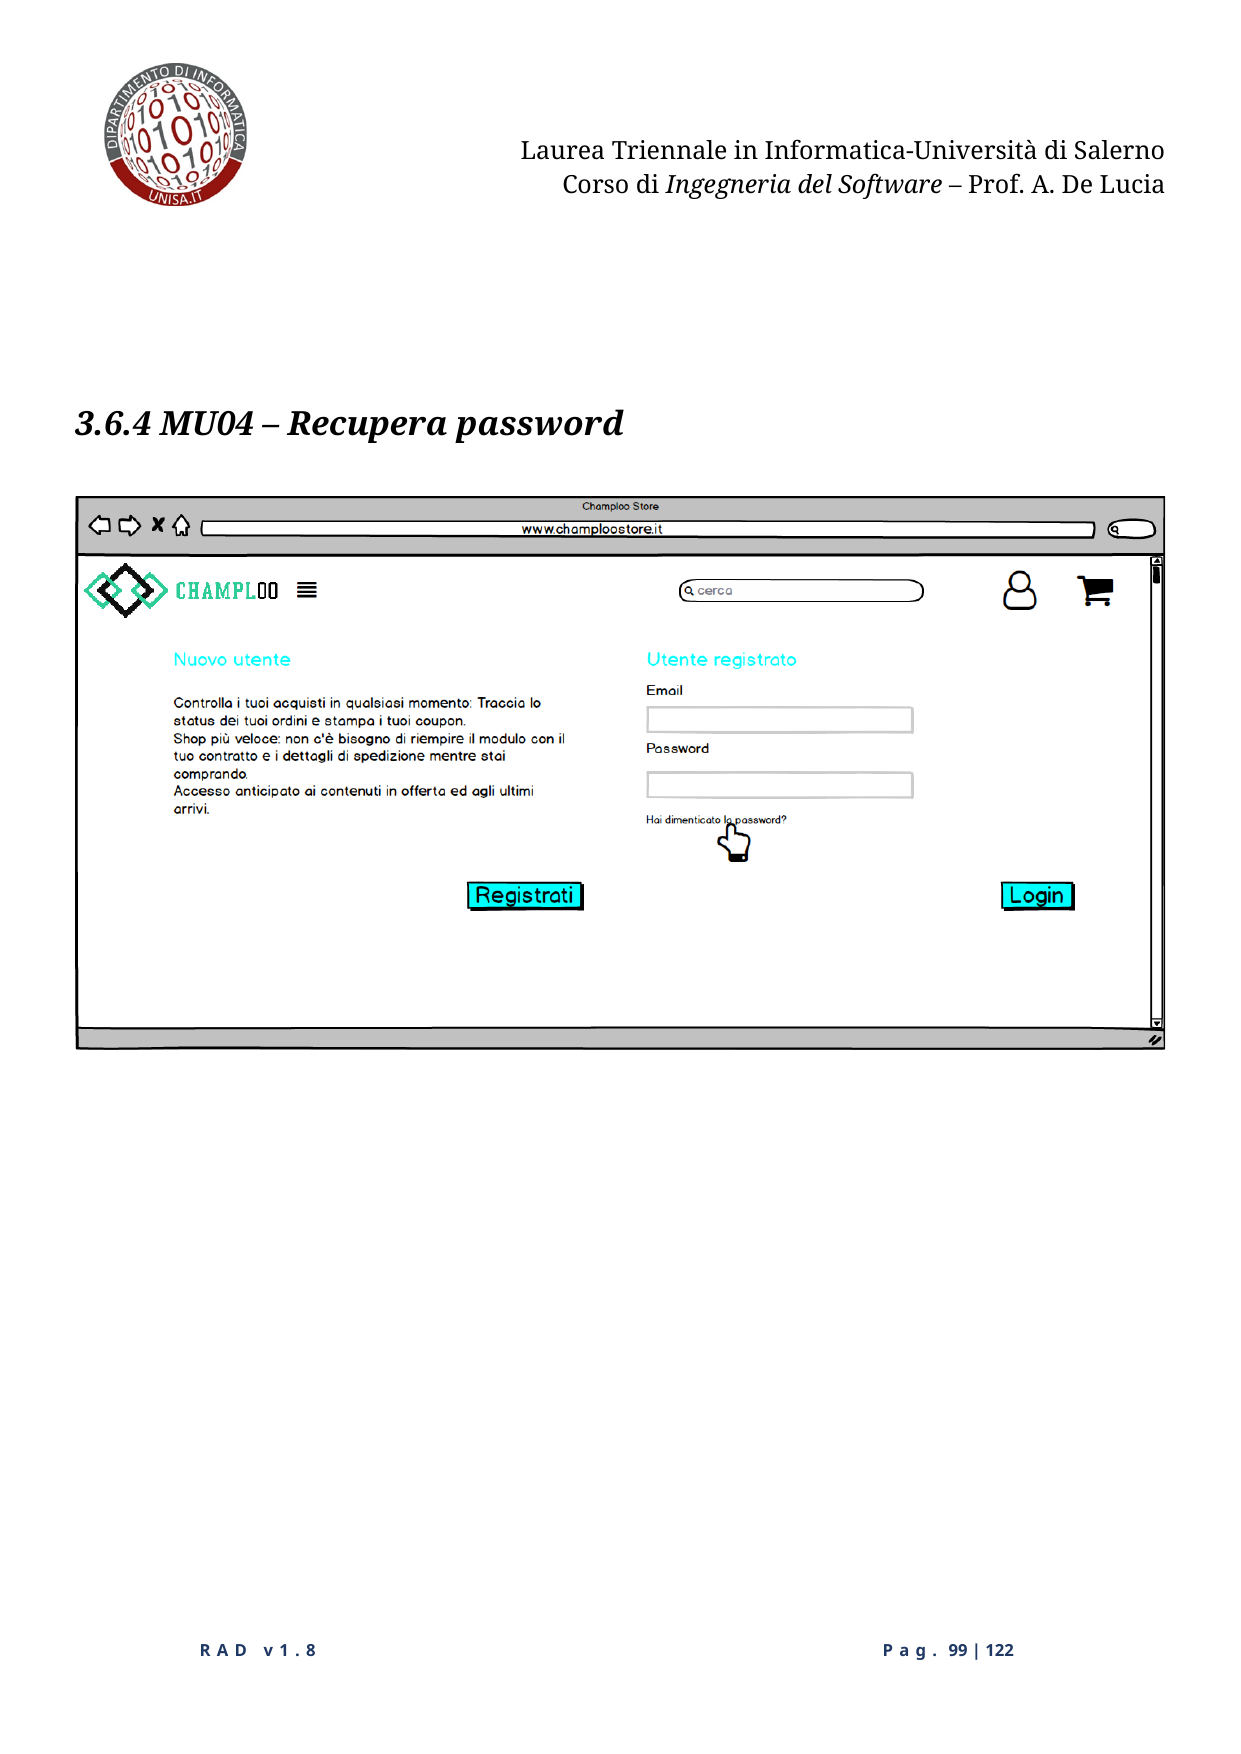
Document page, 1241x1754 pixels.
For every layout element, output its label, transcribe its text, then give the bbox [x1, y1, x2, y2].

subtitle 3.6.4 MU04 – Recupera password [75, 400, 1165, 446]
picture [104, 63, 247, 206]
picture [75, 496, 1166, 1050]
